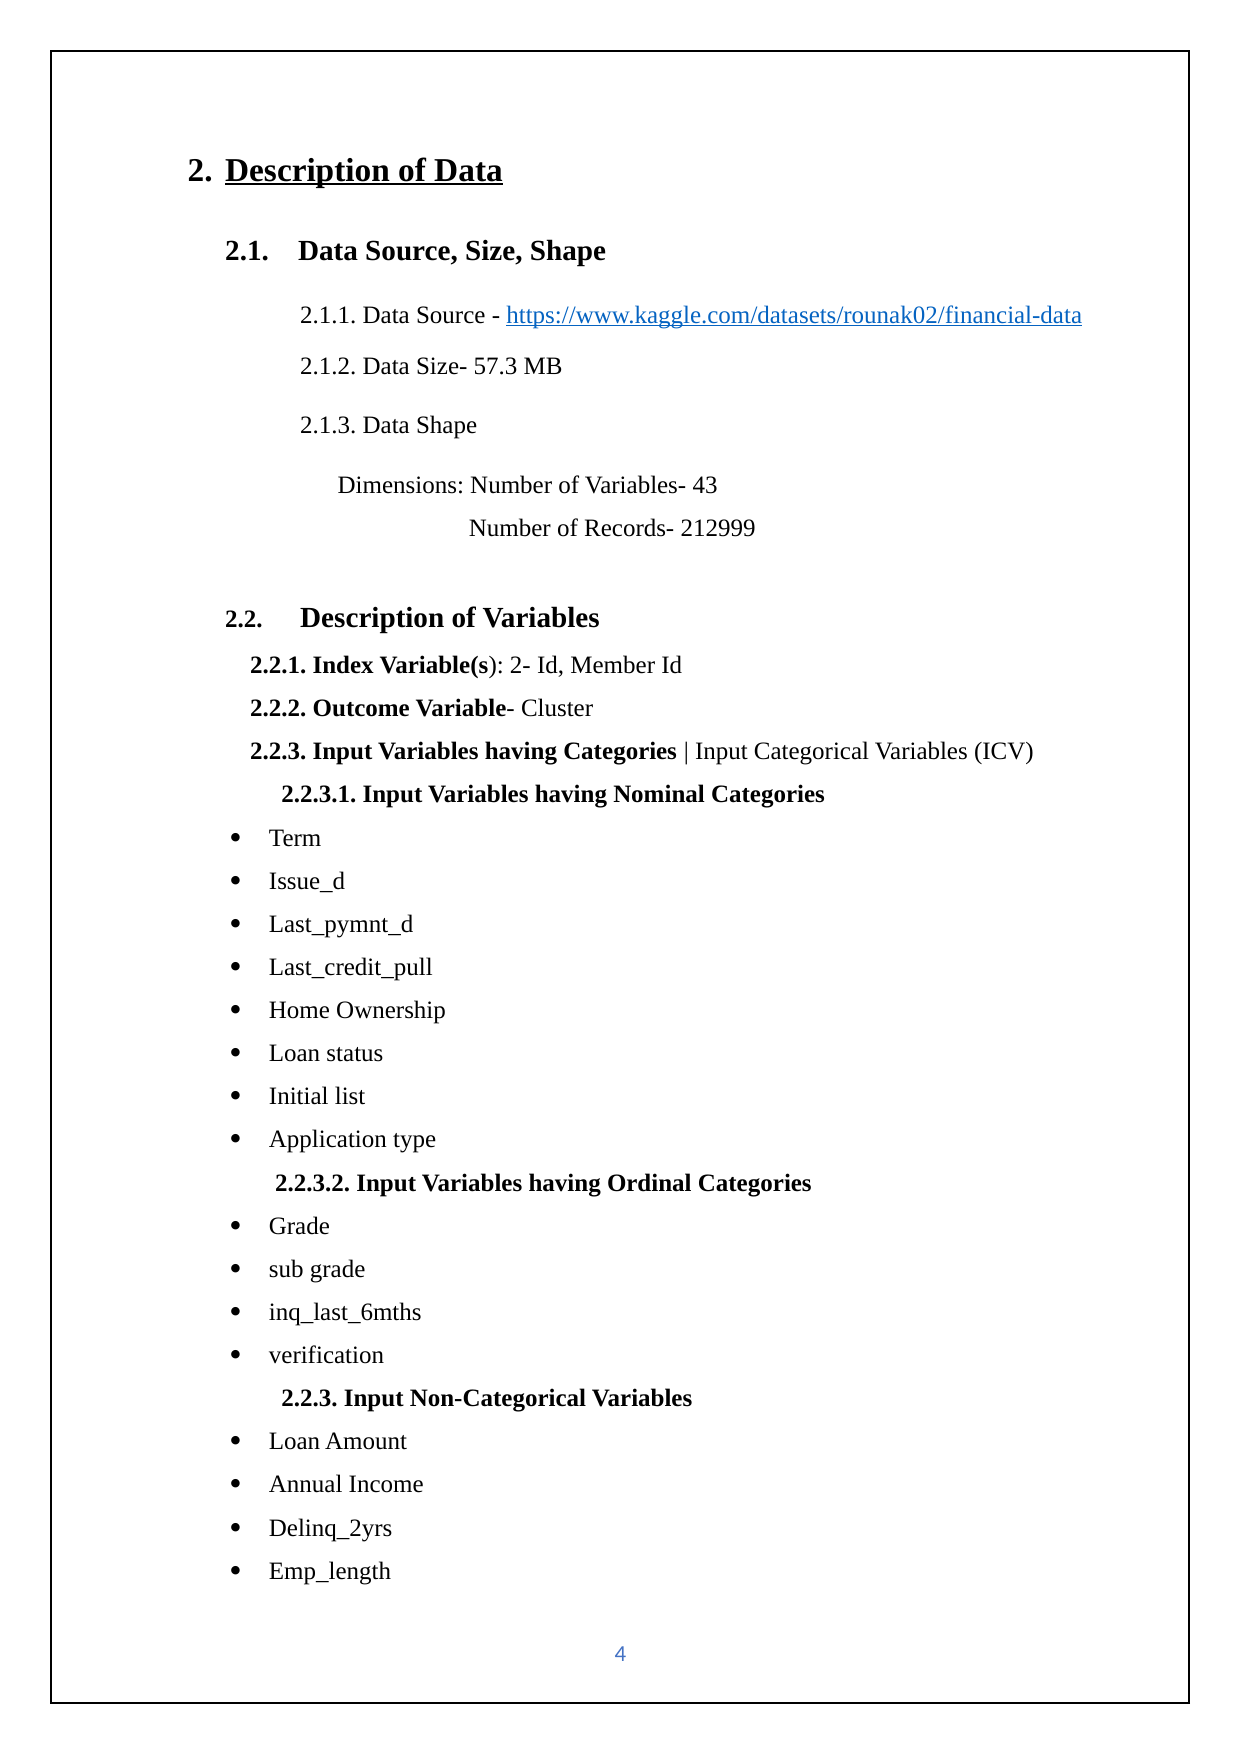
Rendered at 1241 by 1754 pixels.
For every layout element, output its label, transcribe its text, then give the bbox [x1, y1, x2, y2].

list sub grade [231, 1254, 1090, 1283]
list Description of Data [187, 150, 1090, 188]
list Delinq_2yrs [231, 1513, 1090, 1541]
list Loan Amount [231, 1426, 1090, 1455]
list 2.2.3.2. Input Variables having Ordinal Categories [194, 1168, 1090, 1196]
list Last_credit_pull [231, 952, 1090, 981]
text 2.1.3. Data Shape [150, 411, 1090, 439]
list Home Ownership [231, 995, 1090, 1024]
list Last_pymnt_d [231, 909, 1090, 938]
text 2.1.2. Data Size- 57.3 MB [150, 351, 1090, 379]
list inq_last_6mths [231, 1297, 1090, 1326]
text 2.1. Data Source, Size, Shape [225, 233, 1090, 266]
list Term [231, 823, 1090, 851]
list verification [231, 1340, 1090, 1369]
list Issue_d [231, 866, 1090, 894]
list Application type [231, 1124, 1090, 1153]
list Loan status [231, 1038, 1090, 1067]
list 2.2.3.1. Input Variables having Nominal Categories [194, 779, 1090, 808]
list Number of Records- 212999 [337, 513, 1090, 542]
list Grade [231, 1211, 1090, 1239]
list 2.2.1. Index Variable(s): 2- Id, Member Id [194, 650, 1090, 679]
list Dimensions: Number of Variables- 43 [337, 470, 1090, 499]
list 2.2.3. Input Non-Categorical Variables [194, 1383, 1090, 1412]
list Emp_length [231, 1556, 1090, 1584]
list Description of Variables [225, 600, 1090, 633]
list Initial list [231, 1081, 1090, 1110]
list Annual Income [231, 1469, 1090, 1498]
list 2.2.3. Input Variables having Categories | Input Categorical Variables (ICV) [194, 736, 1090, 765]
list 2.2.2. Outcome Variable- Cluster [194, 693, 1090, 722]
list 2.1.1. Data Source - https://www.kaggle.com/datasets/rounak02/financial-data [262, 300, 1090, 328]
